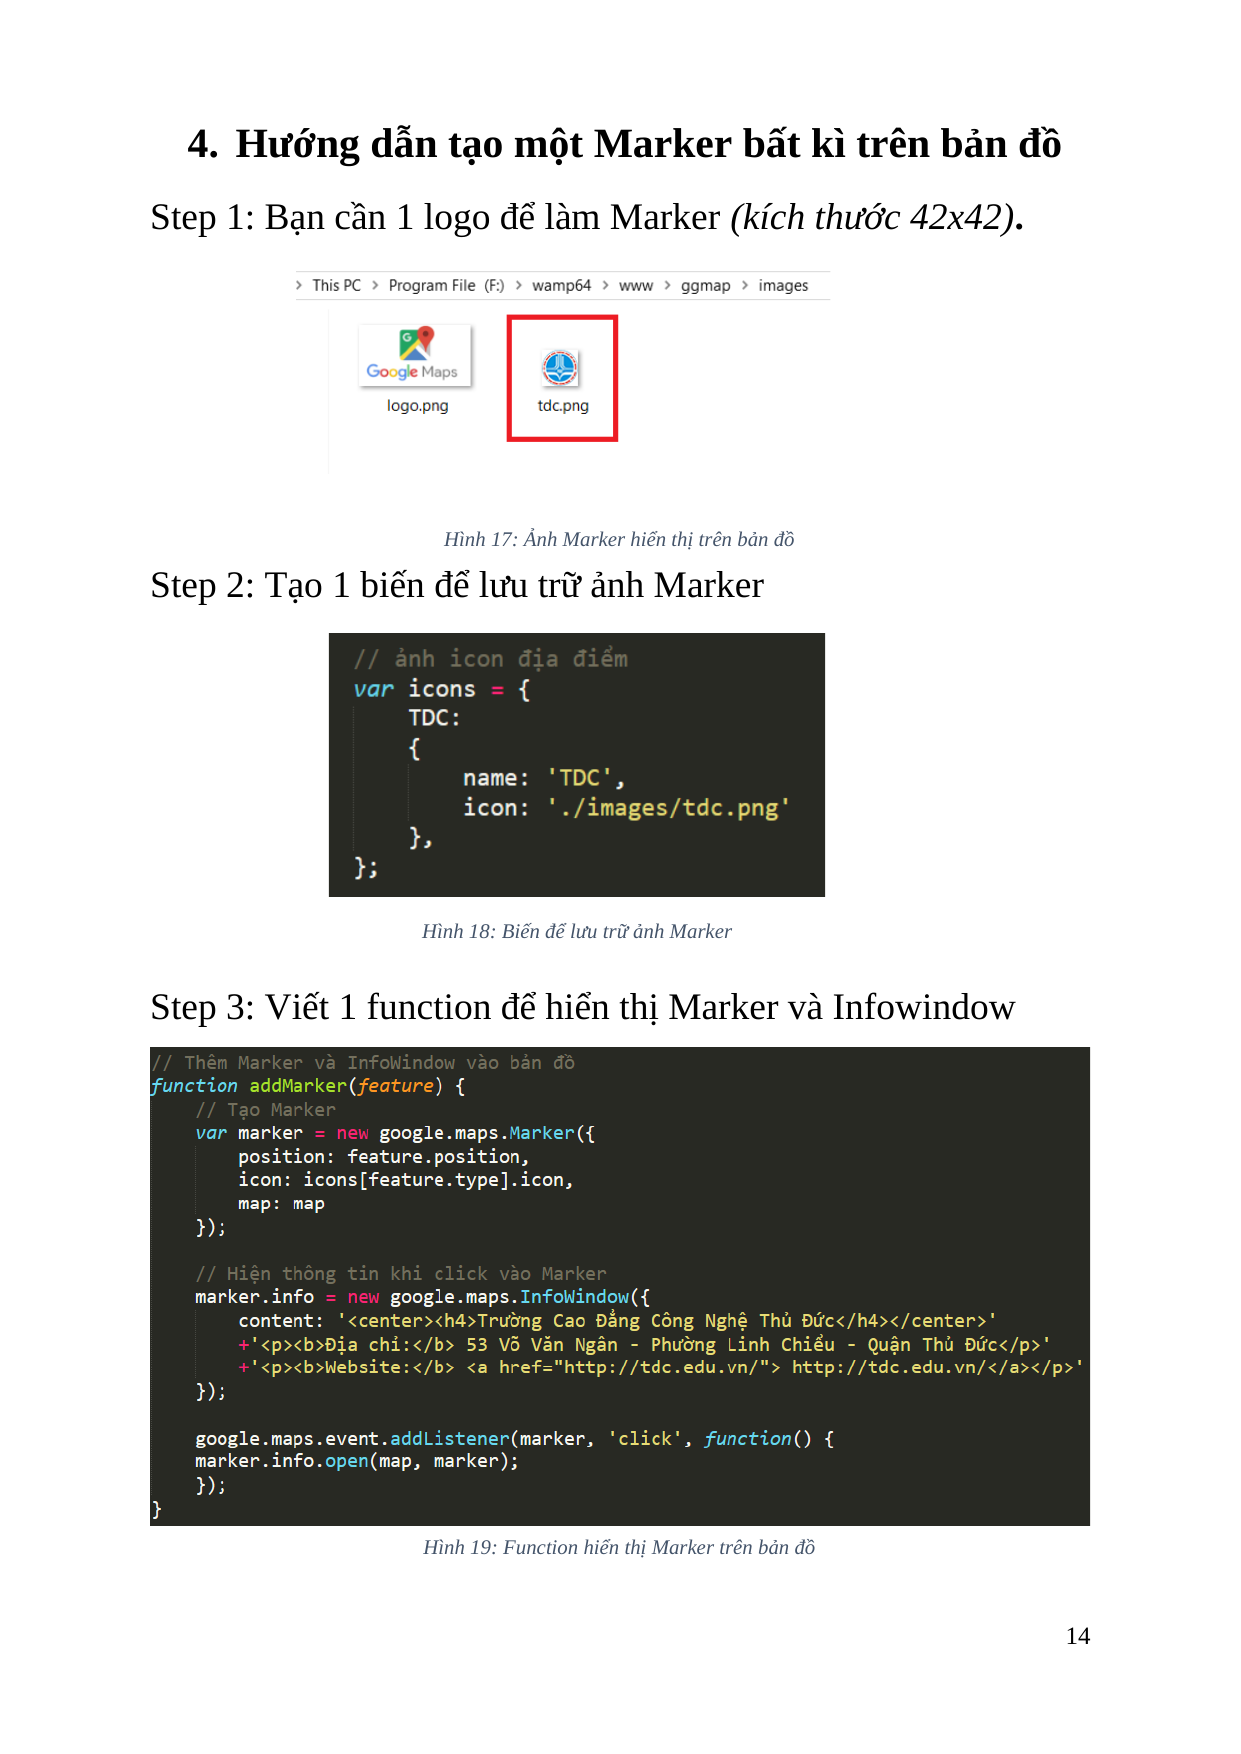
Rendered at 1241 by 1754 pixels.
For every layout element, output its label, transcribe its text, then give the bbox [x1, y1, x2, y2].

list Hướng dẫn tạo một Marker bất kì trên bản đồ [187, 118, 1090, 166]
picture [296, 267, 831, 474]
picture [328, 633, 826, 897]
text Step 2: Tạo 1 biến để lưu trữ ảnh Marker [150, 563, 1090, 606]
text Step 1: Bạn cần 1 logo để làm Marker (kích thước 42x42). [150, 194, 1090, 237]
picture [150, 1047, 1091, 1526]
text Step 3: Viết 1 function để hiển thị Marker và Infowindow [150, 984, 1090, 1028]
